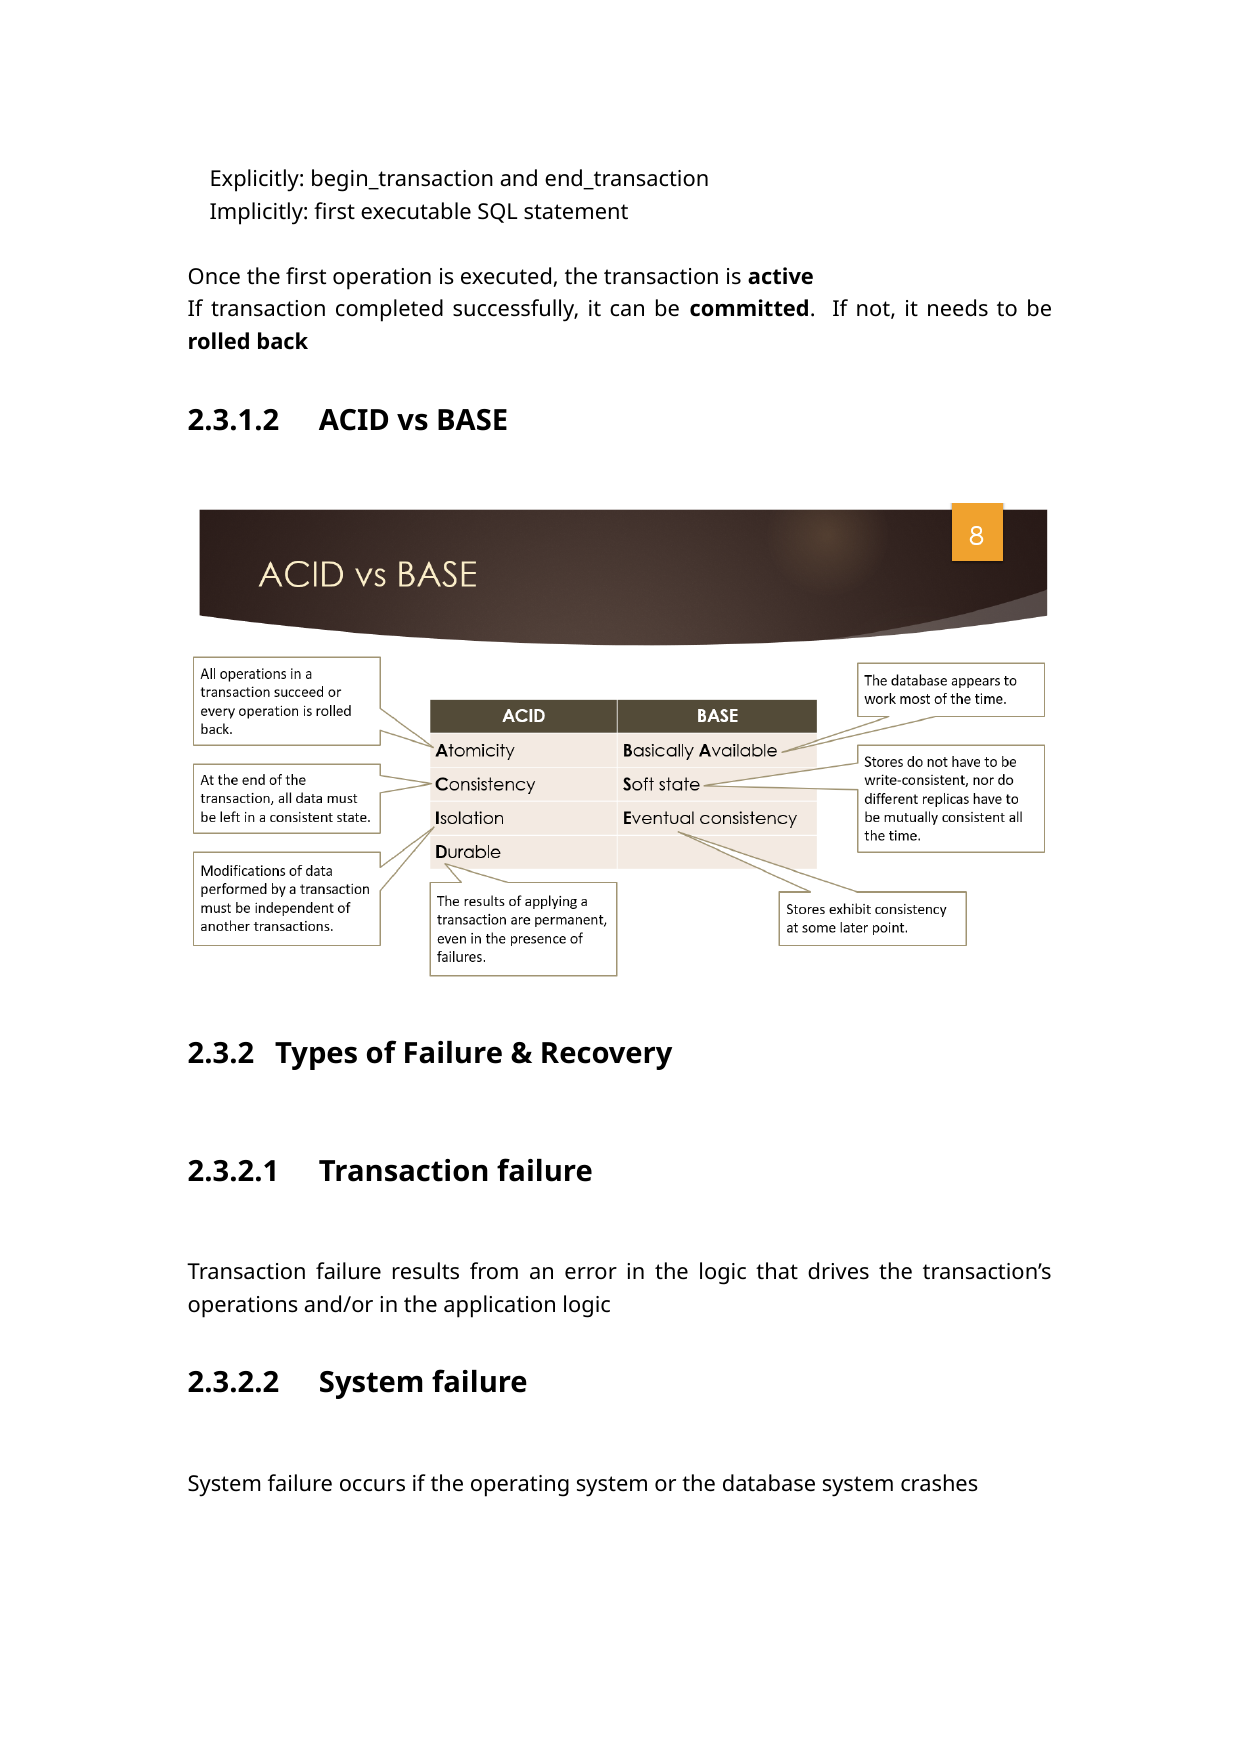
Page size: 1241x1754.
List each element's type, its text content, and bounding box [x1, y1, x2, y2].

text Explicitly: begin_transaction and end_transaction [209, 162, 1053, 194]
picture [187, 503, 1053, 979]
text Transaction failure results from an error in the logic that drives the transaction’s operations and/or in the application logic [187, 1255, 1053, 1320]
text Once the first operation is executed, the transaction is active [187, 259, 1053, 292]
subtitle System failure [187, 1349, 1053, 1414]
subtitle Types of Failure & Recovery [187, 1020, 1053, 1085]
subtitle ACID vs BASE [187, 386, 1053, 451]
subtitle Transaction failure [187, 1138, 1053, 1203]
text If transaction completed successfully, it can be committed. If not, it needs to be rolled back [187, 292, 1053, 357]
text Implicitly: first executable SQL statement [209, 194, 1053, 227]
text System failure occurs if the operating system or the database system crashes [187, 1467, 1053, 1499]
